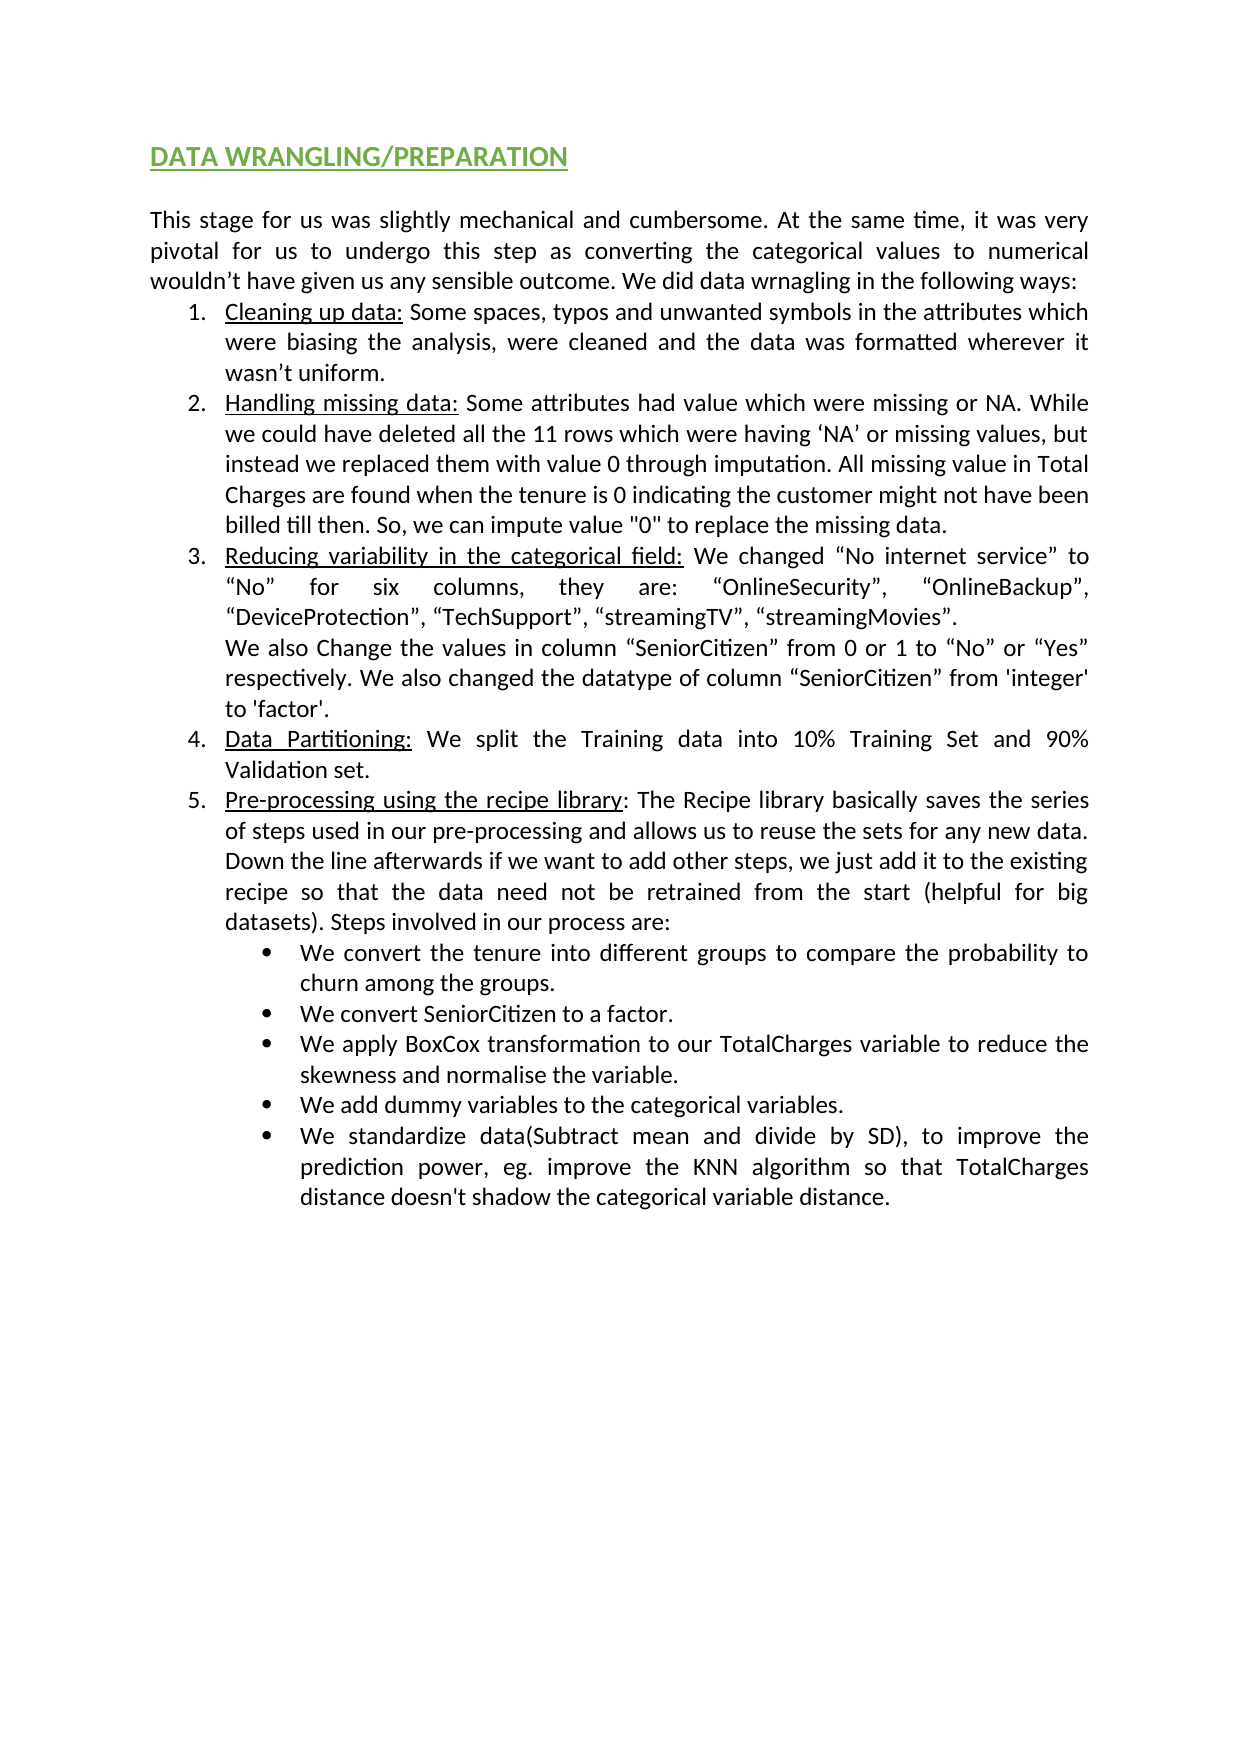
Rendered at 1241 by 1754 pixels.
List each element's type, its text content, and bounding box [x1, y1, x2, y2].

list Handling missing data: Some attributes had value which were missing or NA. While we could have deleted all the 11 rows which were having ‘NA’ or missing values, but instead we replaced them with value 0 through imputation. All missing value in Total Charges are found when the tenure is 0 indicating the customer might not have been billed till then. So, we can impute value "0" to replace the missing data. [187, 388, 1090, 540]
list Data Partitioning: We split the Training data into 10% Training Set and 90% Validation set. [187, 723, 1090, 784]
list We convert SeniorCitizen to a factor. [262, 998, 1090, 1028]
list We also Change the values in column “SeniorCitizen” from 0 or 1 to “No” or “Yes” respectively. We also changed the datatype of column “SeniorCitizen” from 'integer' to 'factor'. [225, 632, 1090, 723]
list Pre-processing using the recipe library: The Recipe library basically saves the series of steps used in our pre-processing and allows us to reuse the sets for any new data. Down the line afterwards if we want to add other steps, we just add it to the existing recipe so that the data need not be retrained from the start (helpful for big datasets). Steps involved in our process are: [187, 784, 1090, 937]
list Reducing variability in the categorical field: We changed “No internet service” to “No” for six columns, they are: “OnlineSecurity”, “OnlineBackup”, “DeviceProtection”, “TechSupport”, “streamingTV”, “streamingMovies”. [187, 540, 1090, 632]
list We apply BoxCox transformation to our TotalCharges variable to reduce the skewness and normalise the variable. [262, 1028, 1090, 1089]
list We add dummy variables to the categorical variables. [262, 1089, 1090, 1120]
list Cleaning up data: Some spaces, typos and unwanted symbols in the attributes which were biasing the analysis, were cleaned and the data was formatted wherever it wasn’t uniform. [187, 296, 1090, 388]
text DATA WRANGLING/PREPARATION [150, 138, 1090, 174]
text This stage for us was slightly mechanical and cumbersome. At the same time, it was very pivotal for us to undergo this step as converting the categorical values to numerical wouldn’t have given us any sensible outcome. We did data wrnagling in the following ways: [150, 204, 1090, 296]
list We standardize data(Subtract mean and divide by SD), to improve the prediction power, eg. improve the KNN algorithm so that TotalCharges distance doesn't shadow the categorical variable distance. [262, 1120, 1090, 1212]
list We convert the tenure into different groups to compare the probability to churn among the groups. [262, 937, 1090, 998]
